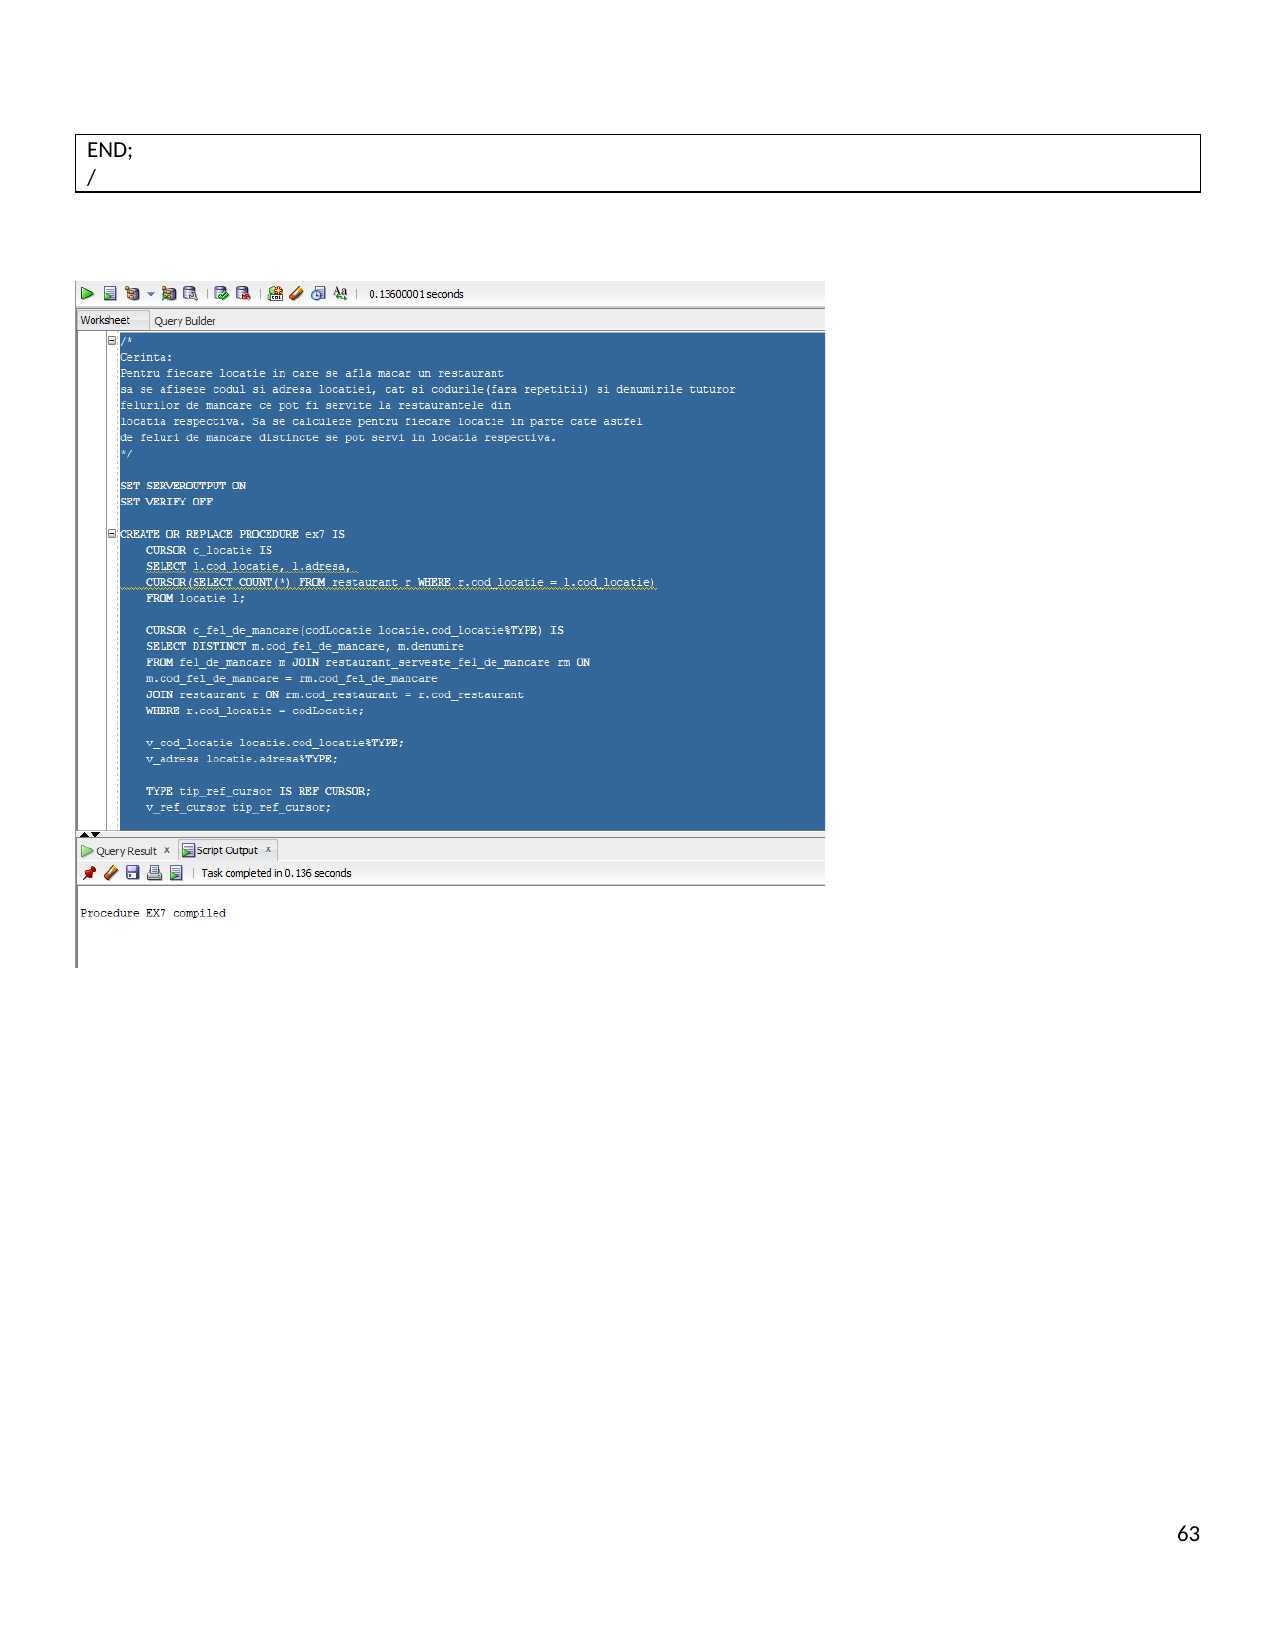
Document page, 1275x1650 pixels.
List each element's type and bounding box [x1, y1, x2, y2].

table_header [76, 135, 1200, 191]
picture [75, 281, 826, 968]
